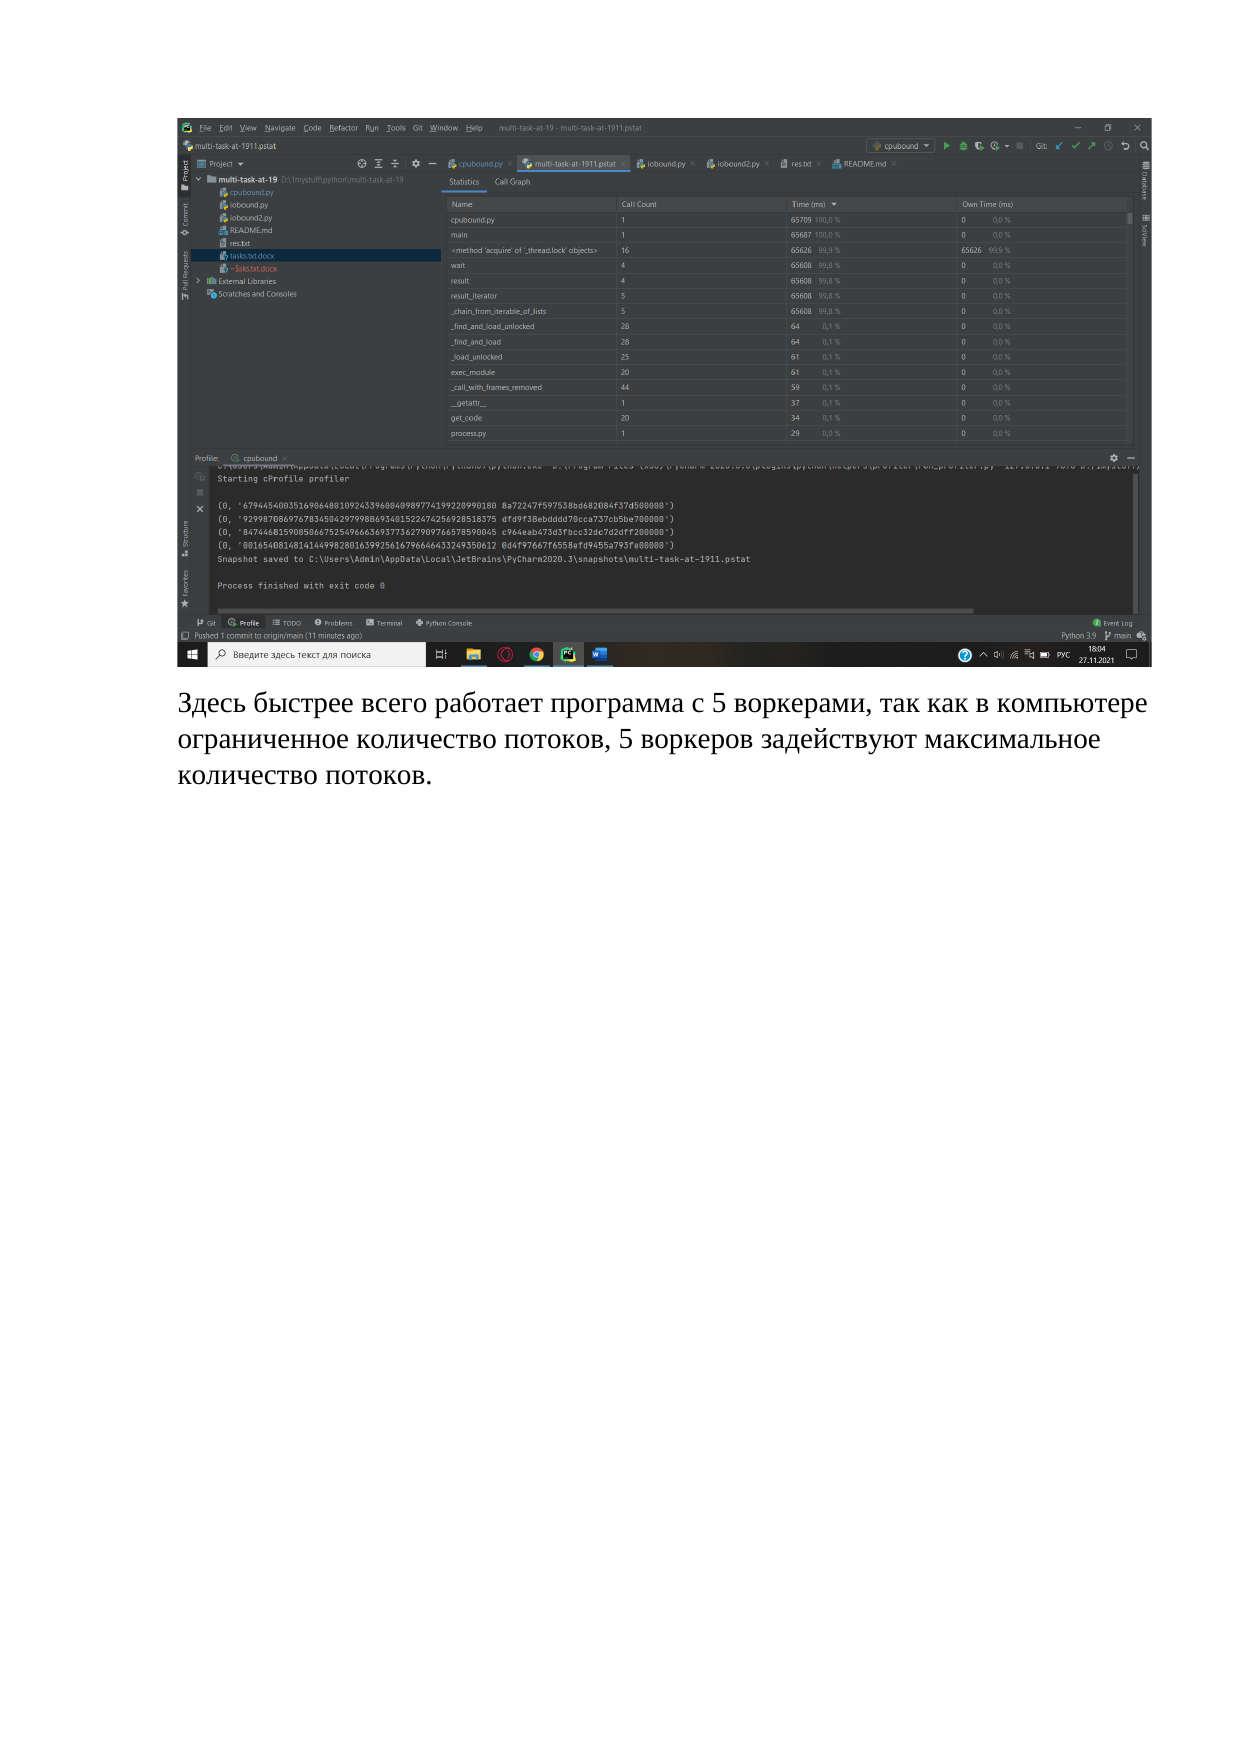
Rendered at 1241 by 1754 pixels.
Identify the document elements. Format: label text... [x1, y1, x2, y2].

text Здесь быстрее всего работает программа с 5 воркерами, так как в компьютере ограниченное количество потоков, 5 воркеров задействуют максимальное количество потоков. [177, 685, 1152, 791]
picture [177, 118, 1152, 667]
